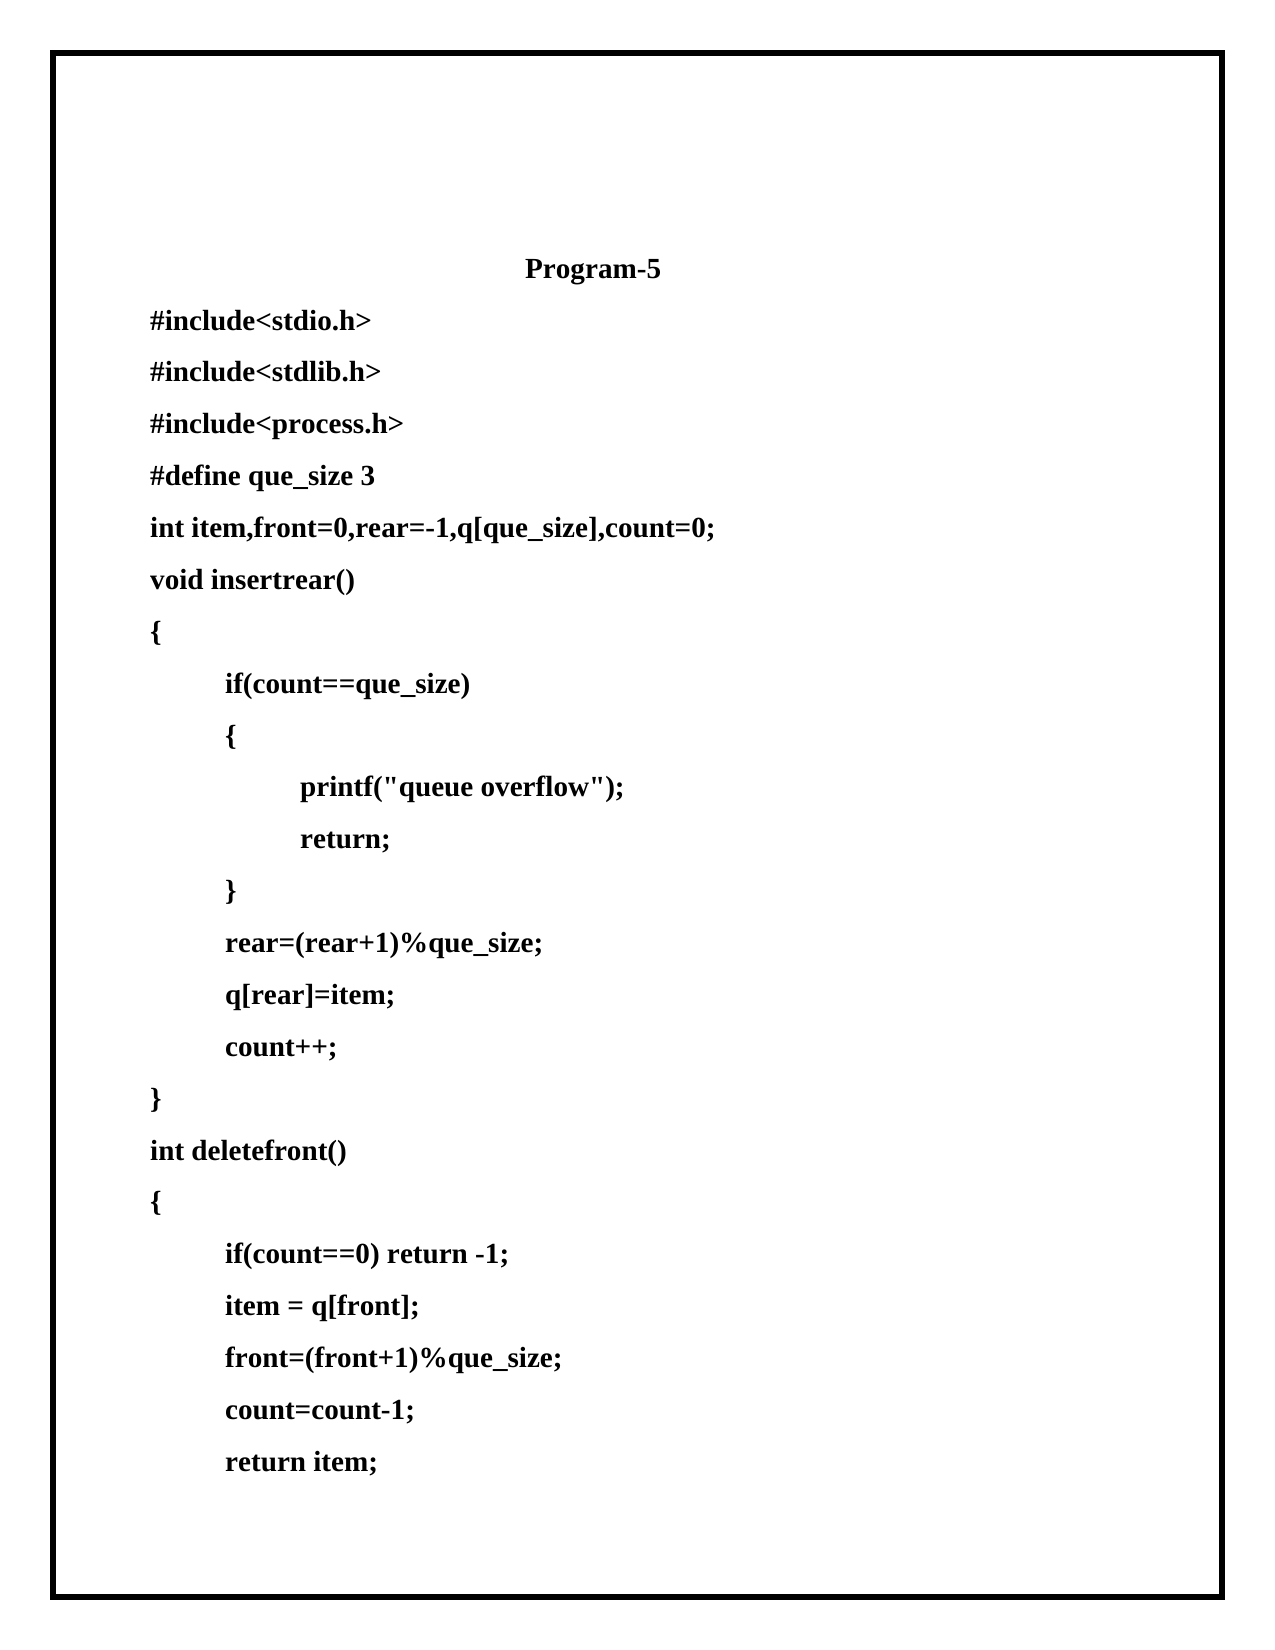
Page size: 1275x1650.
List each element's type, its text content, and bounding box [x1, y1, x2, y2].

text void insertrear() [150, 562, 1125, 596]
text if(count==que_size) [150, 666, 1125, 699]
text } [150, 1081, 1125, 1114]
text #define que_size 3 [150, 458, 1125, 492]
text count=count-1; [150, 1392, 1125, 1426]
text count++; [150, 1029, 1125, 1062]
text int deletefront() [150, 1133, 1125, 1166]
text printf("queue overflow"); [150, 769, 1125, 803]
text { [150, 1184, 1125, 1218]
text Program-5 [150, 251, 1125, 284]
text #include<stdlib.h> [150, 354, 1125, 388]
text return item; [150, 1444, 1125, 1477]
text if(count==0) return -1; [150, 1236, 1125, 1270]
text rear=(rear+1)%que_size; [150, 925, 1125, 959]
text { [150, 718, 1125, 751]
text #include<stdio.h> [150, 303, 1125, 336]
text item = q[front]; [150, 1288, 1125, 1322]
text { [150, 614, 1125, 647]
text return; [150, 821, 1125, 855]
text q[rear]=item; [150, 977, 1125, 1011]
text front=(front+1)%que_size; [150, 1340, 1125, 1374]
text } [150, 873, 1125, 907]
text #include<process.h> [150, 406, 1125, 440]
text int item,front=0,rear=-1,q[que_size],count=0; [150, 510, 1125, 544]
